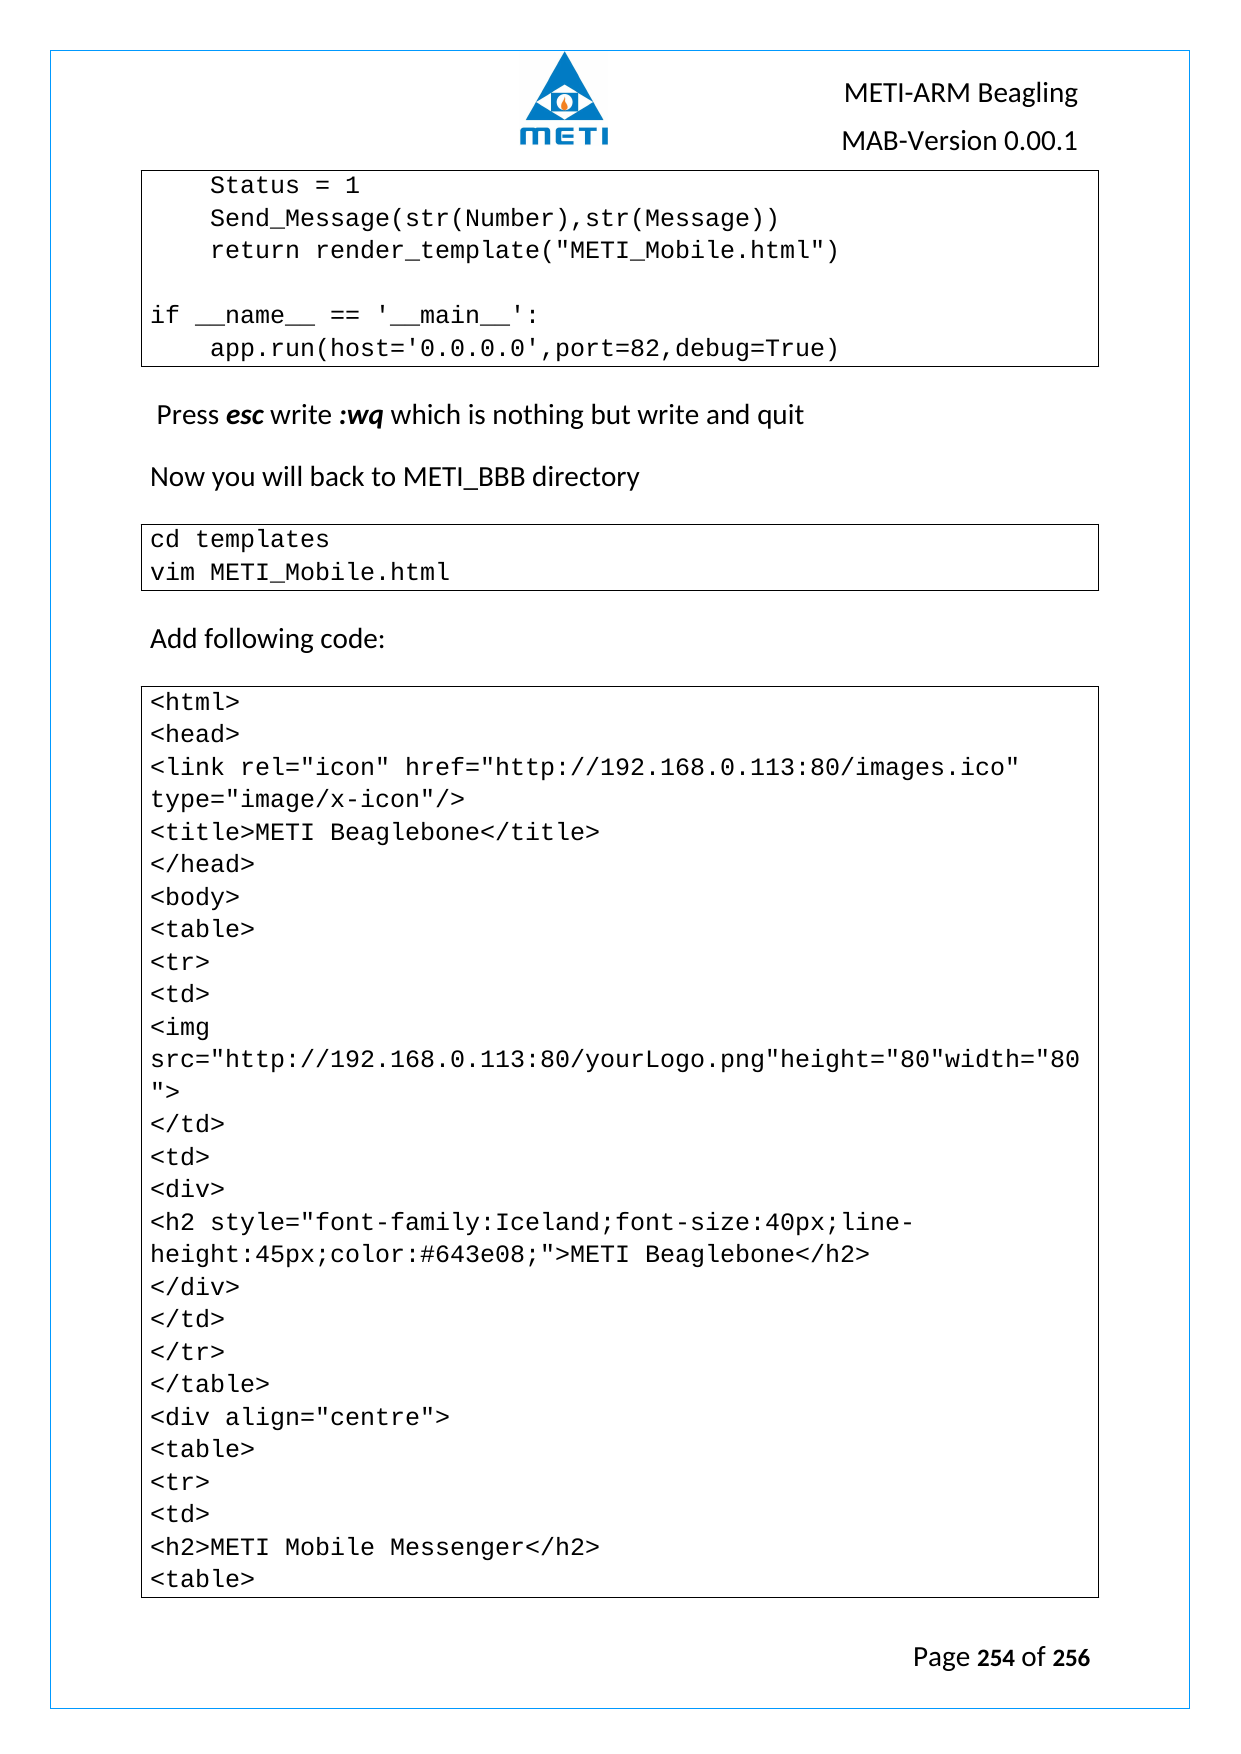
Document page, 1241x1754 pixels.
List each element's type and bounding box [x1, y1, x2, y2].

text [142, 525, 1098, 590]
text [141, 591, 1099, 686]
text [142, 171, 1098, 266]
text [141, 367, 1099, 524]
picture [519, 51, 609, 146]
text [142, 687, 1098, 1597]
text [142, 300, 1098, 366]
